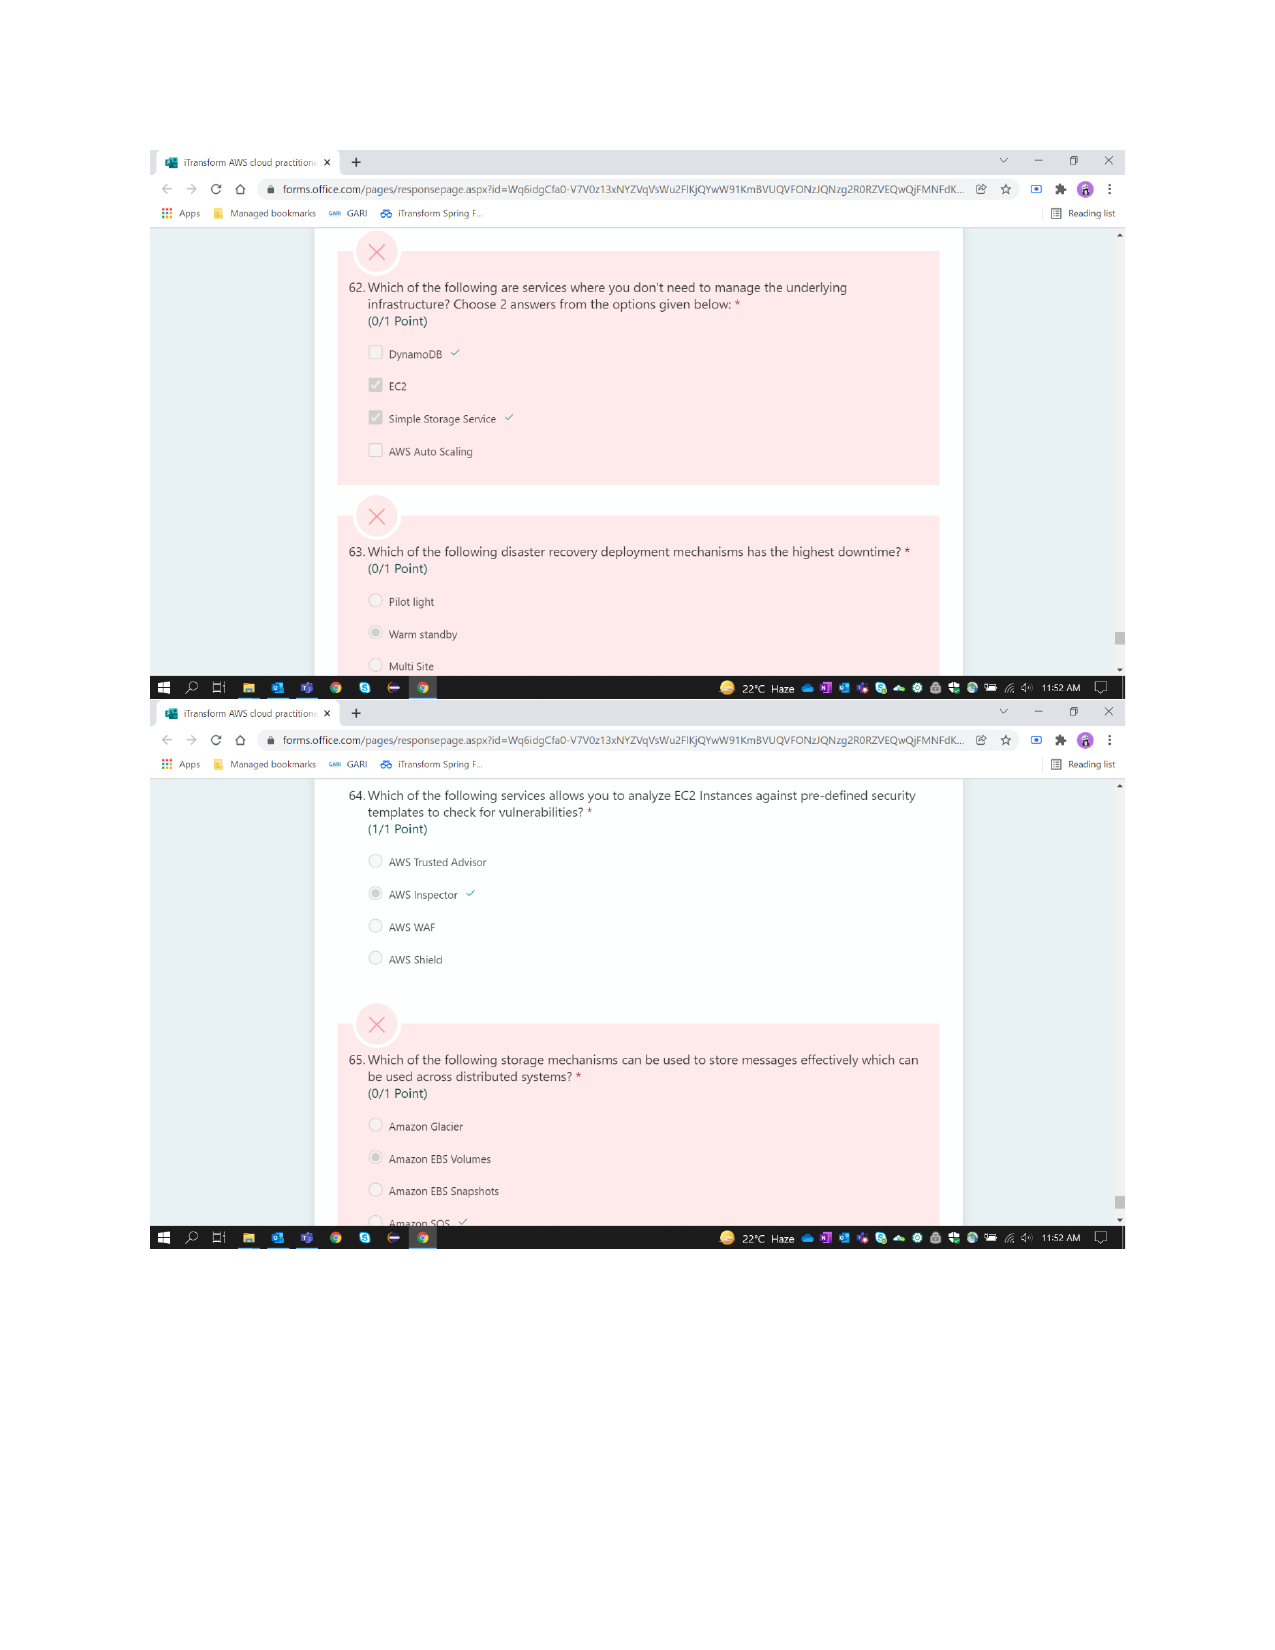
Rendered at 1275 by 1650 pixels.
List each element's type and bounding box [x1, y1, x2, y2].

picture [150, 700, 1125, 1249]
picture [150, 150, 1125, 699]
